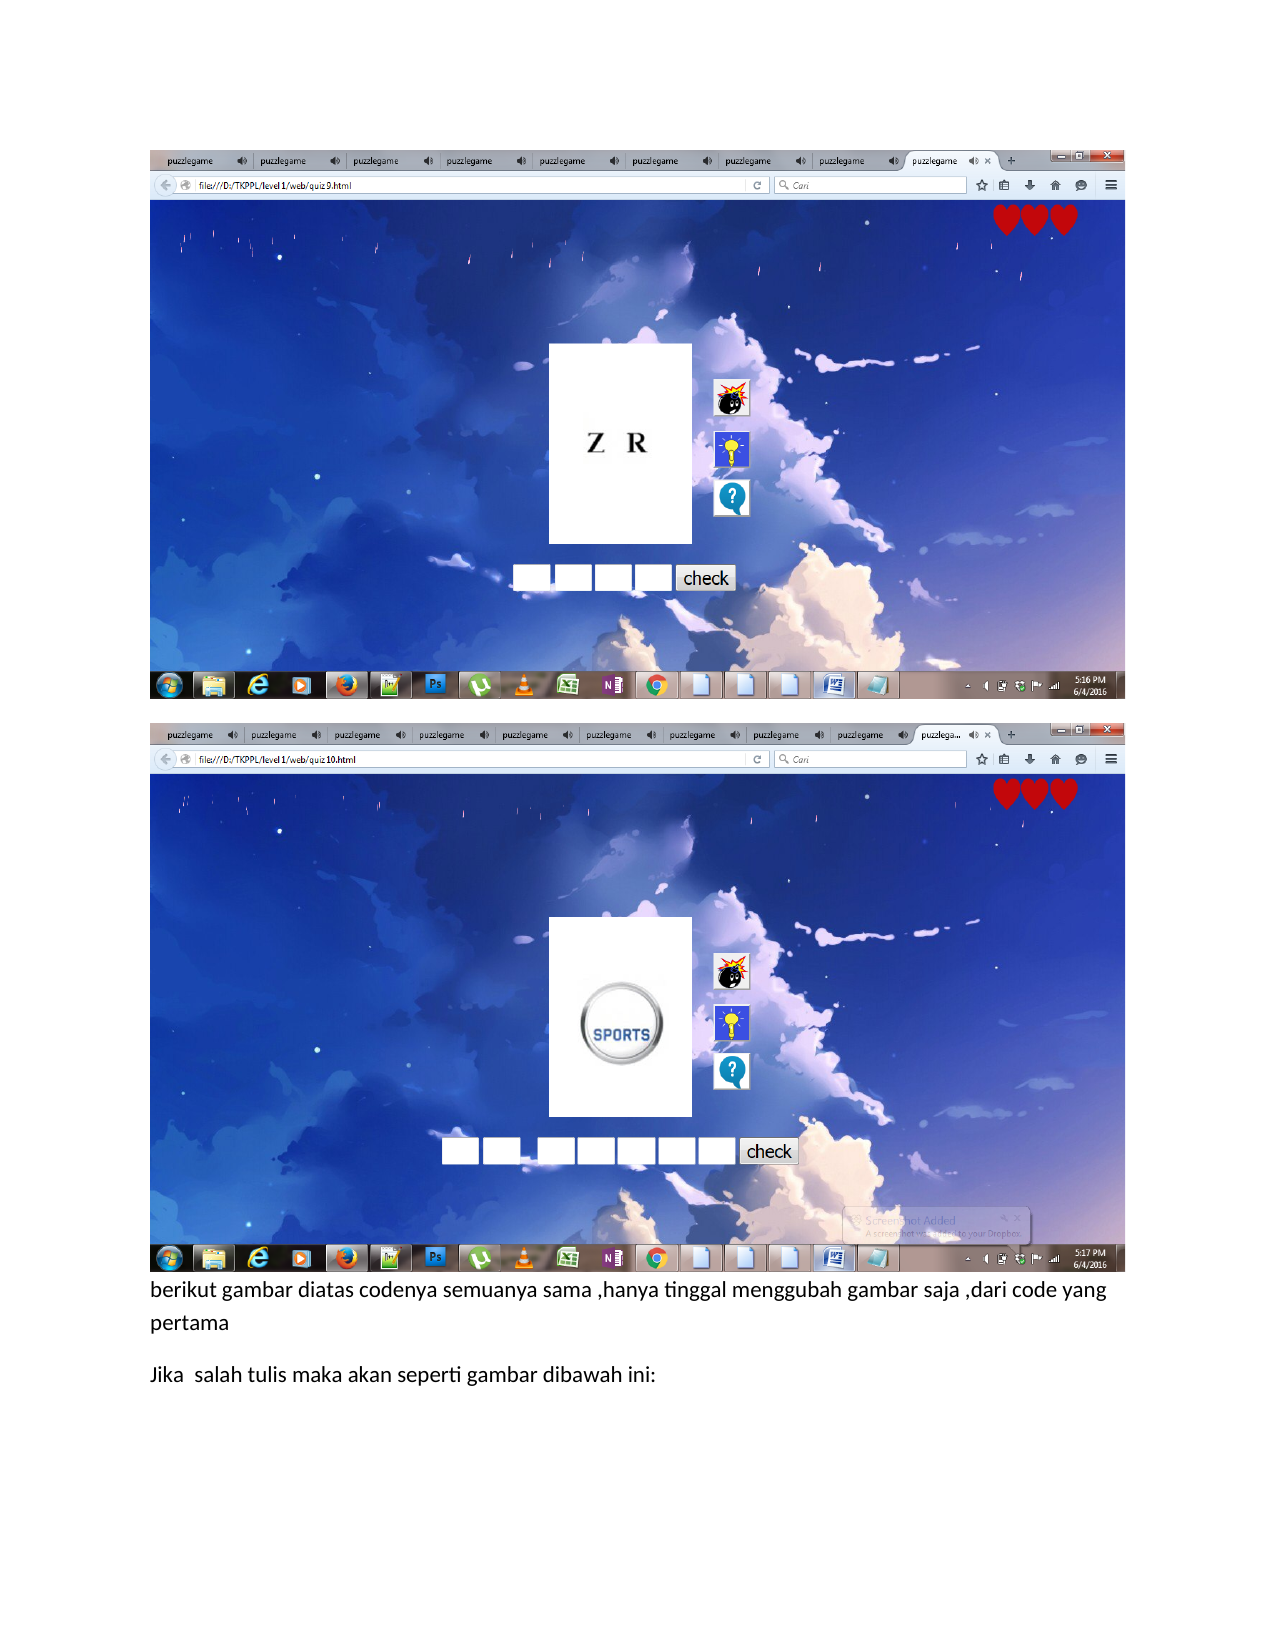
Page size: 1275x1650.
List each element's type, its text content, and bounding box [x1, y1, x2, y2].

text Jika salah tulis maka akan seperti gambar dibawah ini: [150, 1361, 1125, 1389]
picture [150, 723, 1125, 1272]
picture [150, 150, 1125, 699]
text berikut gambar diatas codenya semuanya sama ,hanya tinggal menggubah gambar saja ,dari code yang pertama [150, 1272, 1125, 1336]
